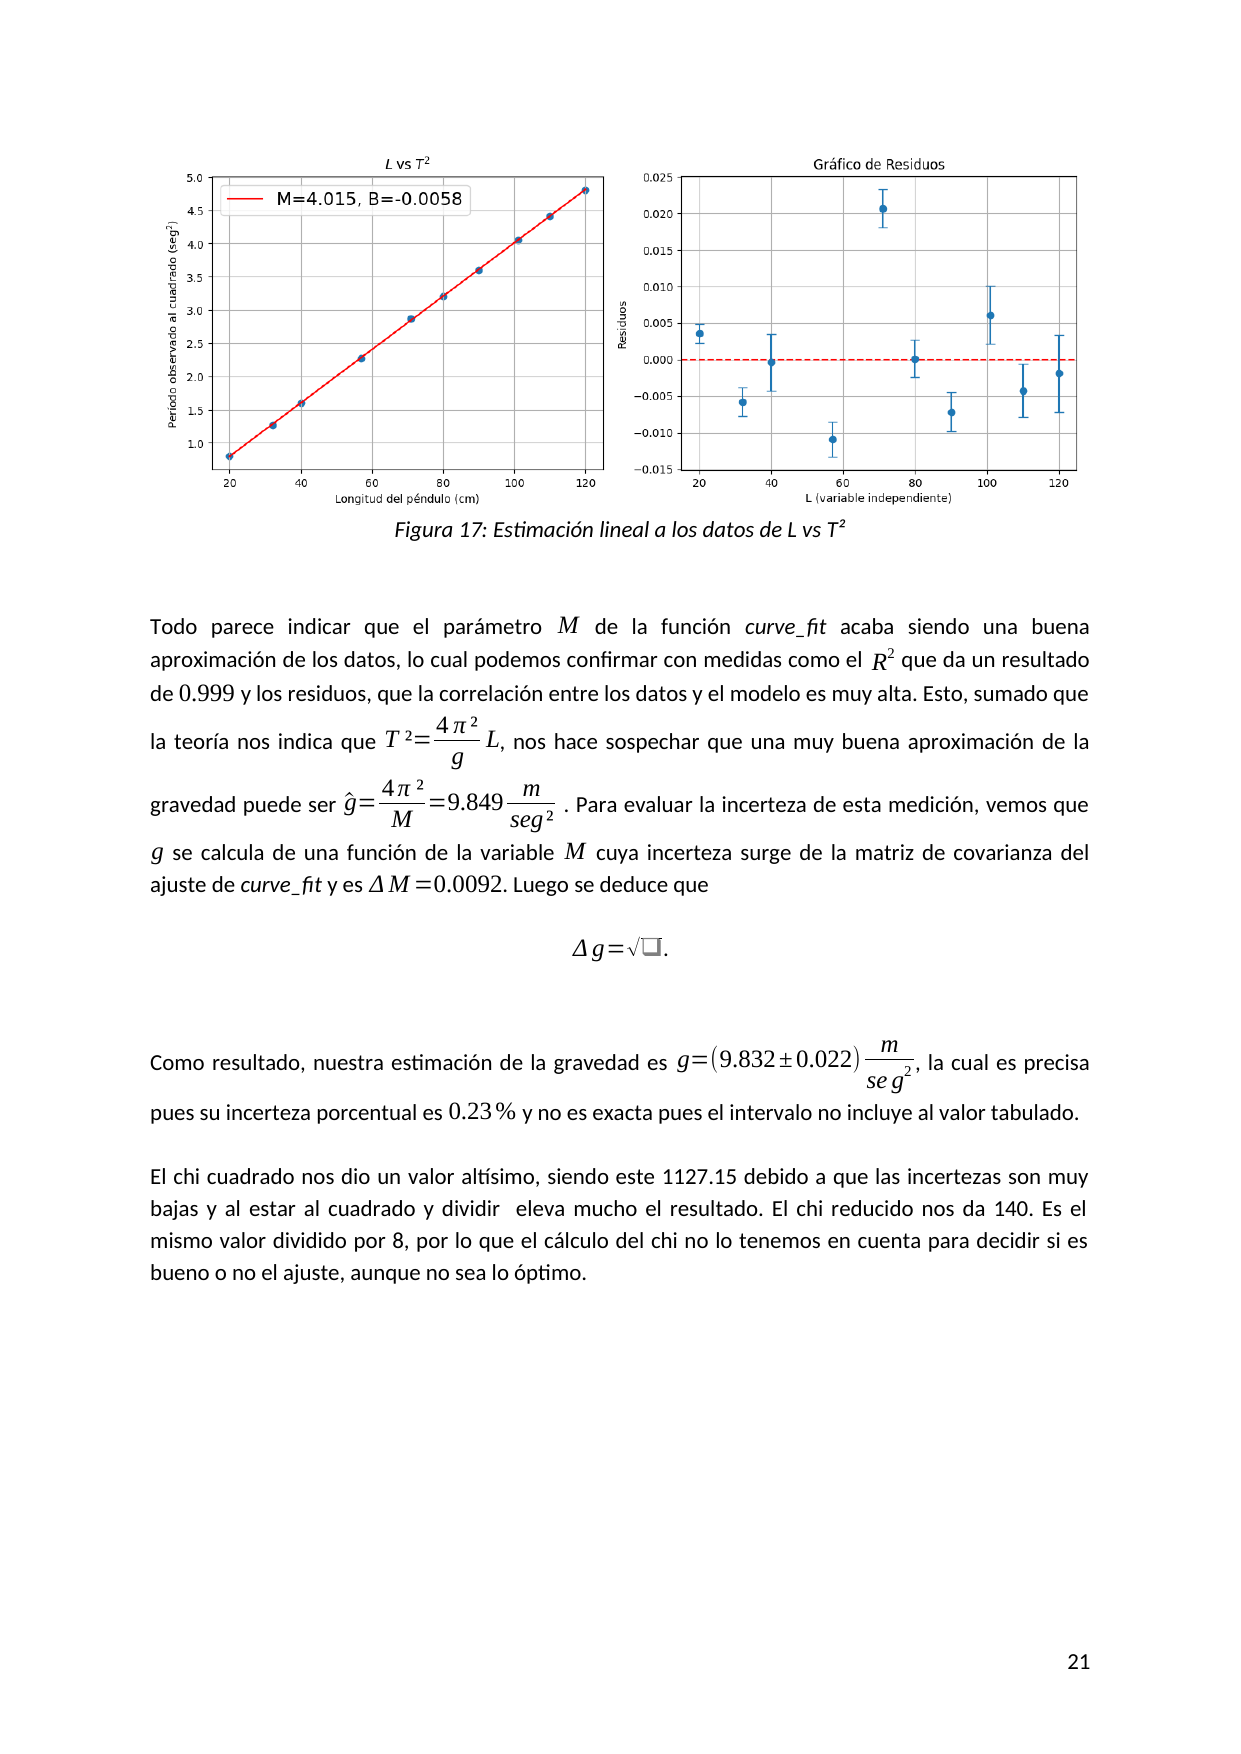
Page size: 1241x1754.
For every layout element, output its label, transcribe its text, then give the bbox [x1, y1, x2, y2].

text Todo parece indicar que el parámetro de la función curve_fit acaba siendo una buena aproximación de los datos, lo cual podemos confirmar con medidas como el que da un resultado de y los residuos, que la correlación entre los datos y el modelo es muy alta. Esto, sumado que la teoría nos indica que , nos hace sospechar que una muy buena aproximación de la gravedad puede ser . Para evaluar la incerteza de esta medición, vemos que se calcula de una función de la variable cuya incerteza surge de la matriz de covarianza del ajuste de curve_fit y es . Luego se deduce que [150, 612, 1090, 898]
text . [150, 934, 1090, 962]
text Figura 17: Estimación lineal a los datos de L vs T² [150, 515, 1090, 543]
text Como resultado, nuestra estimación de la gravedad es , la cual es precisa pues su incerteza porcentual es y no es exacta pues el intervalo no incluye al valor tabulado. [150, 1031, 1090, 1126]
picture [157, 150, 1083, 512]
text El chi cuadrado nos dio un valor altísimo, siendo este 1127.15 debido a que las incertezas son muy bajas y al estar al cuadrado y dividir eleva mucho el resultado. El chi reducido nos da 140. Es el mismo valor dividido por 8, por lo que el cálculo del chi no lo tenemos en cuenta para decidir si es bueno o no el ajuste, aunque no sea lo óptimo. [150, 1162, 1090, 1287]
